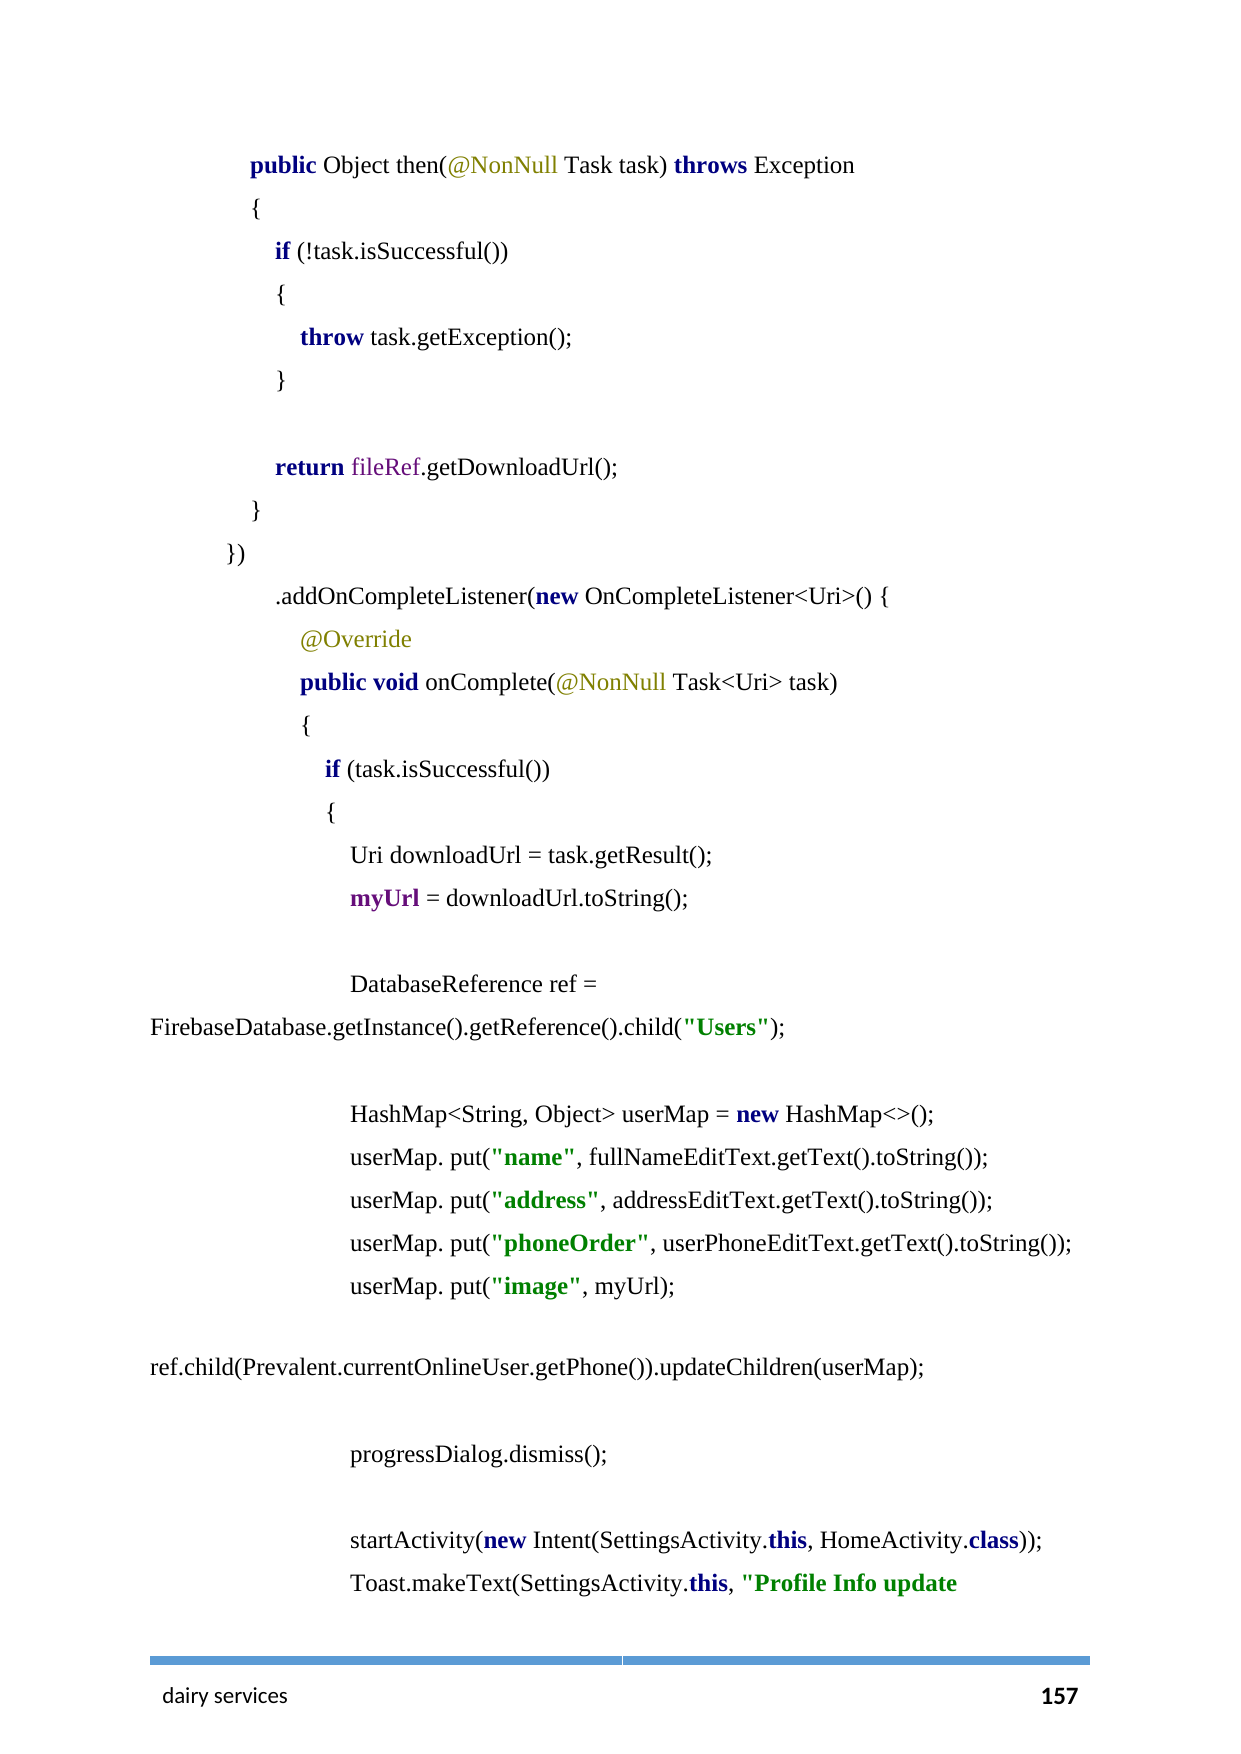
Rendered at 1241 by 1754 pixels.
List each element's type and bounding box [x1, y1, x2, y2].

text [150, 150, 1090, 1597]
